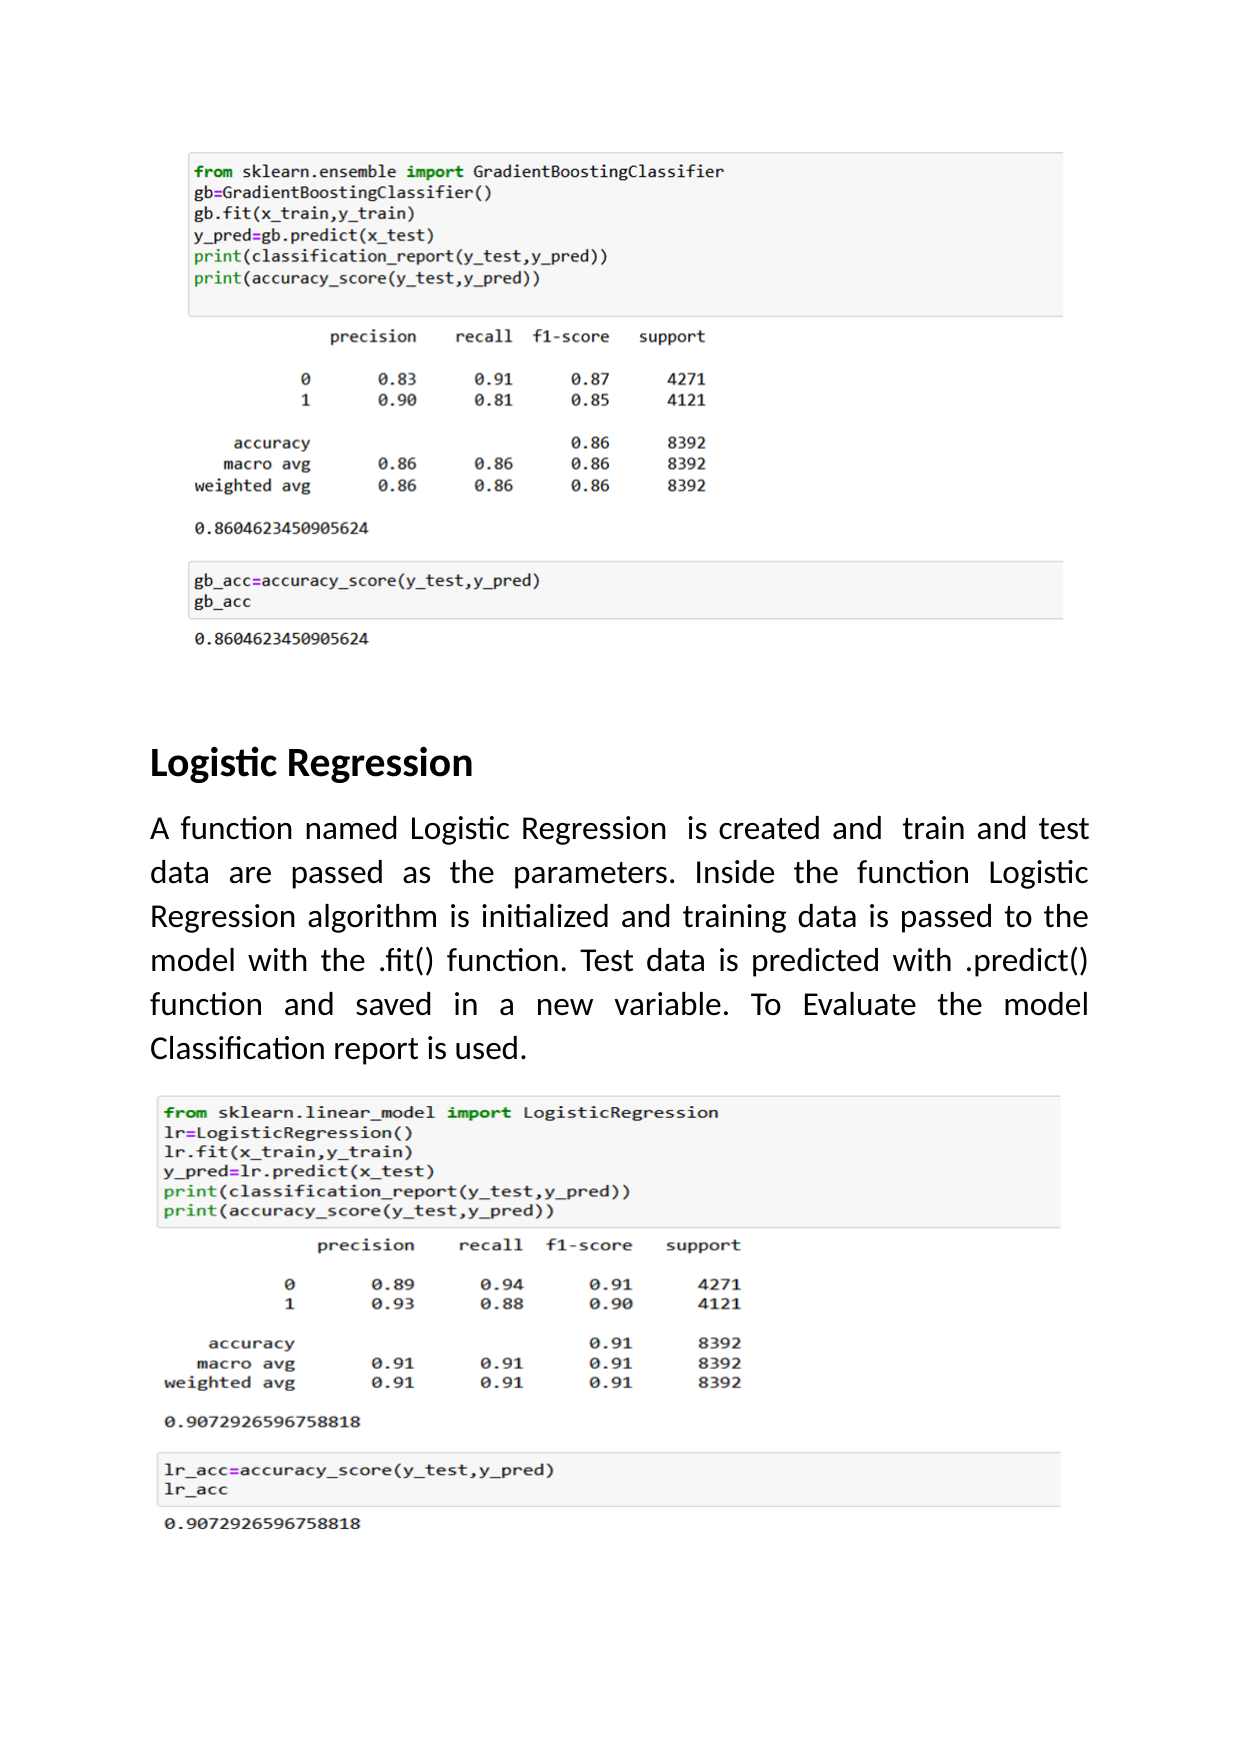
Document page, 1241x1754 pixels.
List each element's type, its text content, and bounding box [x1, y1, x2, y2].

text Logistic Regression [150, 736, 1090, 787]
text A function named Logistic Regression is created and train and test data are passed as the parameters. Inside the function Logistic Regression algorithm is initialized and training data is passed to the model with the .fit() function. Test data is predicted with .predict() function and saved in a new variable. To Evaluate the model Classification report is used. [150, 807, 1090, 1068]
picture [150, 1087, 1061, 1551]
picture [184, 150, 1064, 660]
